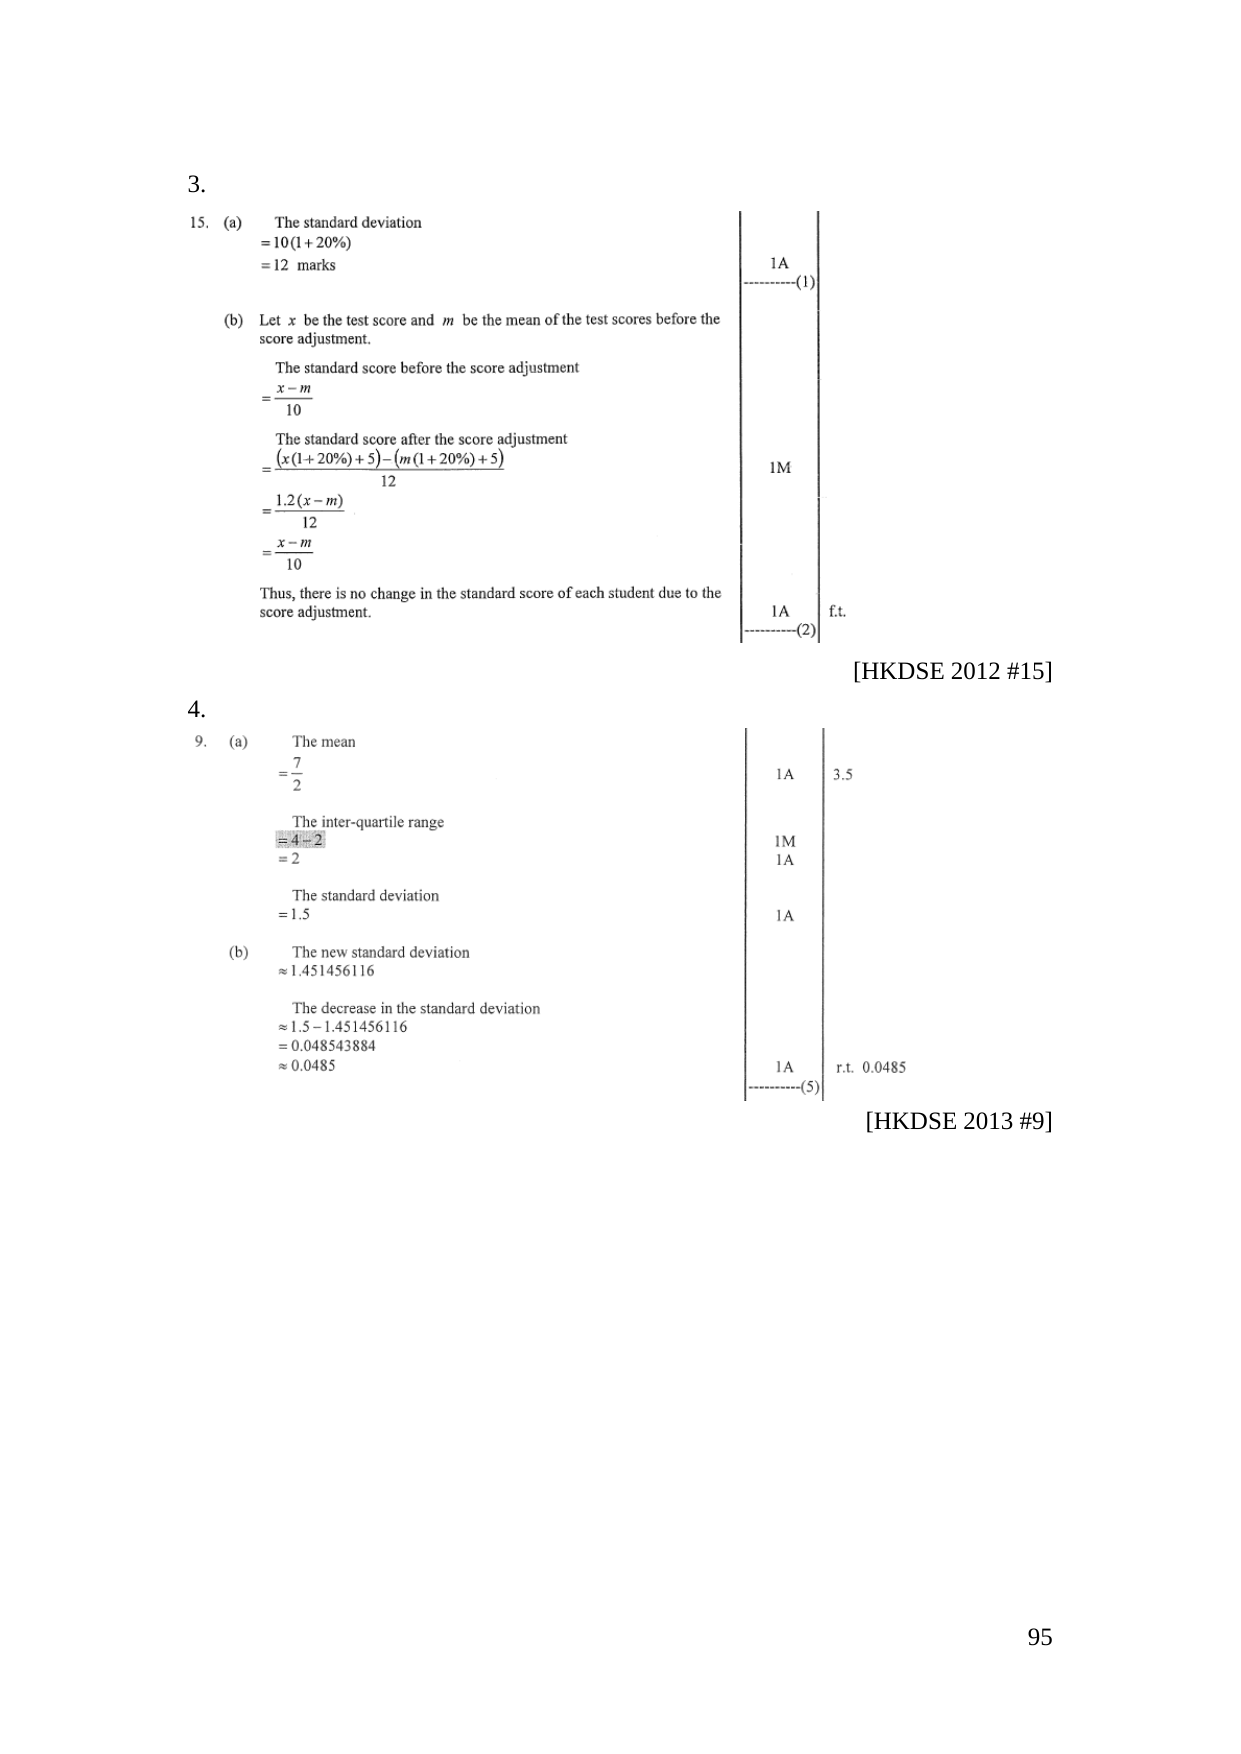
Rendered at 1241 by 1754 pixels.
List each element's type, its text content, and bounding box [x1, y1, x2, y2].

text [HKDSE 2013 #9] [187, 1102, 1053, 1139]
text 4. [187, 689, 1053, 727]
text [HKDSE 2012 #15] [187, 652, 1053, 689]
text 3. [187, 164, 1053, 202]
